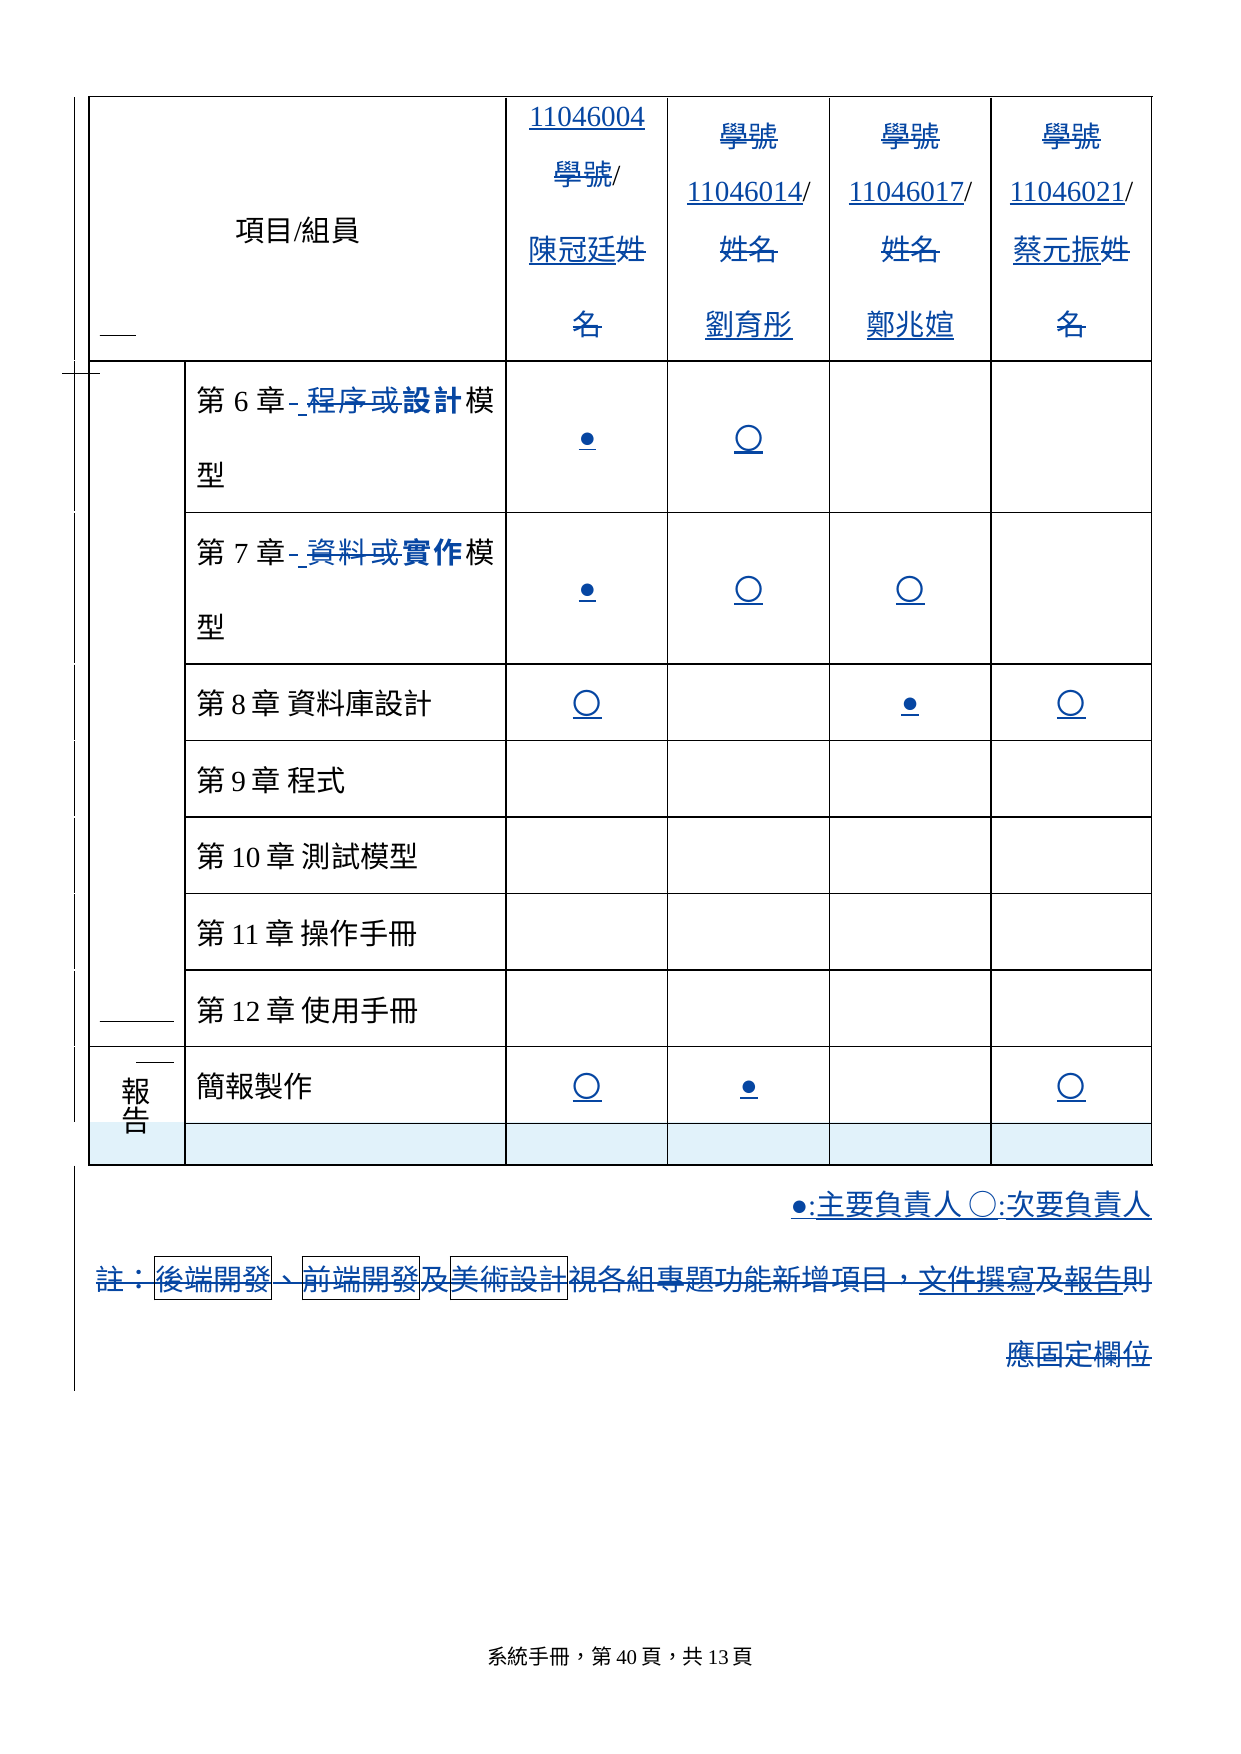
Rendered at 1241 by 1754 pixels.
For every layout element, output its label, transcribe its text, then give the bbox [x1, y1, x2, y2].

table_cell [992, 894, 1151, 969]
table_cell [507, 818, 667, 893]
table_cell [668, 665, 829, 739]
table_cell 第8章 資料庫設計 [186, 665, 505, 739]
table_cell 第10章 測試模型 [186, 818, 505, 893]
table_header / [992, 97, 1151, 360]
table_cell [992, 513, 1151, 663]
table_header / [507, 97, 667, 360]
table_cell [830, 741, 990, 816]
table_header / [830, 97, 991, 360]
table_cell [668, 971, 829, 1046]
table_cell [507, 362, 667, 511]
table_cell [507, 1047, 667, 1122]
table_header / [668, 97, 829, 360]
table_cell [830, 362, 990, 511]
table_cell 第11章 操作手冊 [186, 894, 505, 969]
table_header 項目/組員 [90, 97, 506, 360]
table_cell 第6章設計模型 [186, 362, 505, 511]
table_cell [668, 362, 829, 511]
table_cell [992, 362, 1151, 511]
table_cell 第9章 程式 [186, 741, 505, 816]
table_cell [507, 513, 667, 663]
table_cell [668, 818, 829, 893]
table_cell [507, 894, 667, 969]
table_cell [830, 818, 990, 893]
table_cell [830, 1047, 990, 1122]
table_cell [830, 513, 990, 663]
table_cell [668, 1047, 829, 1122]
table_cell [668, 894, 829, 969]
table_cell [668, 741, 829, 816]
table_cell [992, 818, 1151, 893]
table_cell 第12章 使用手冊 [186, 971, 505, 1046]
table_cell [830, 894, 990, 969]
table_cell [830, 665, 990, 739]
table_cell [507, 741, 667, 816]
table_cell 報告 [90, 1047, 184, 1164]
table_cell [992, 741, 1151, 816]
table_cell [507, 665, 667, 739]
table_cell [507, 971, 667, 1046]
table_cell 簡報製作 [186, 1047, 505, 1122]
table_cell [830, 971, 990, 1046]
table_cell [992, 1047, 1151, 1122]
table_cell [668, 513, 829, 663]
table_cell [992, 971, 1151, 1046]
table_cell 第7章實作模型 [186, 513, 505, 663]
table_cell [992, 665, 1151, 739]
